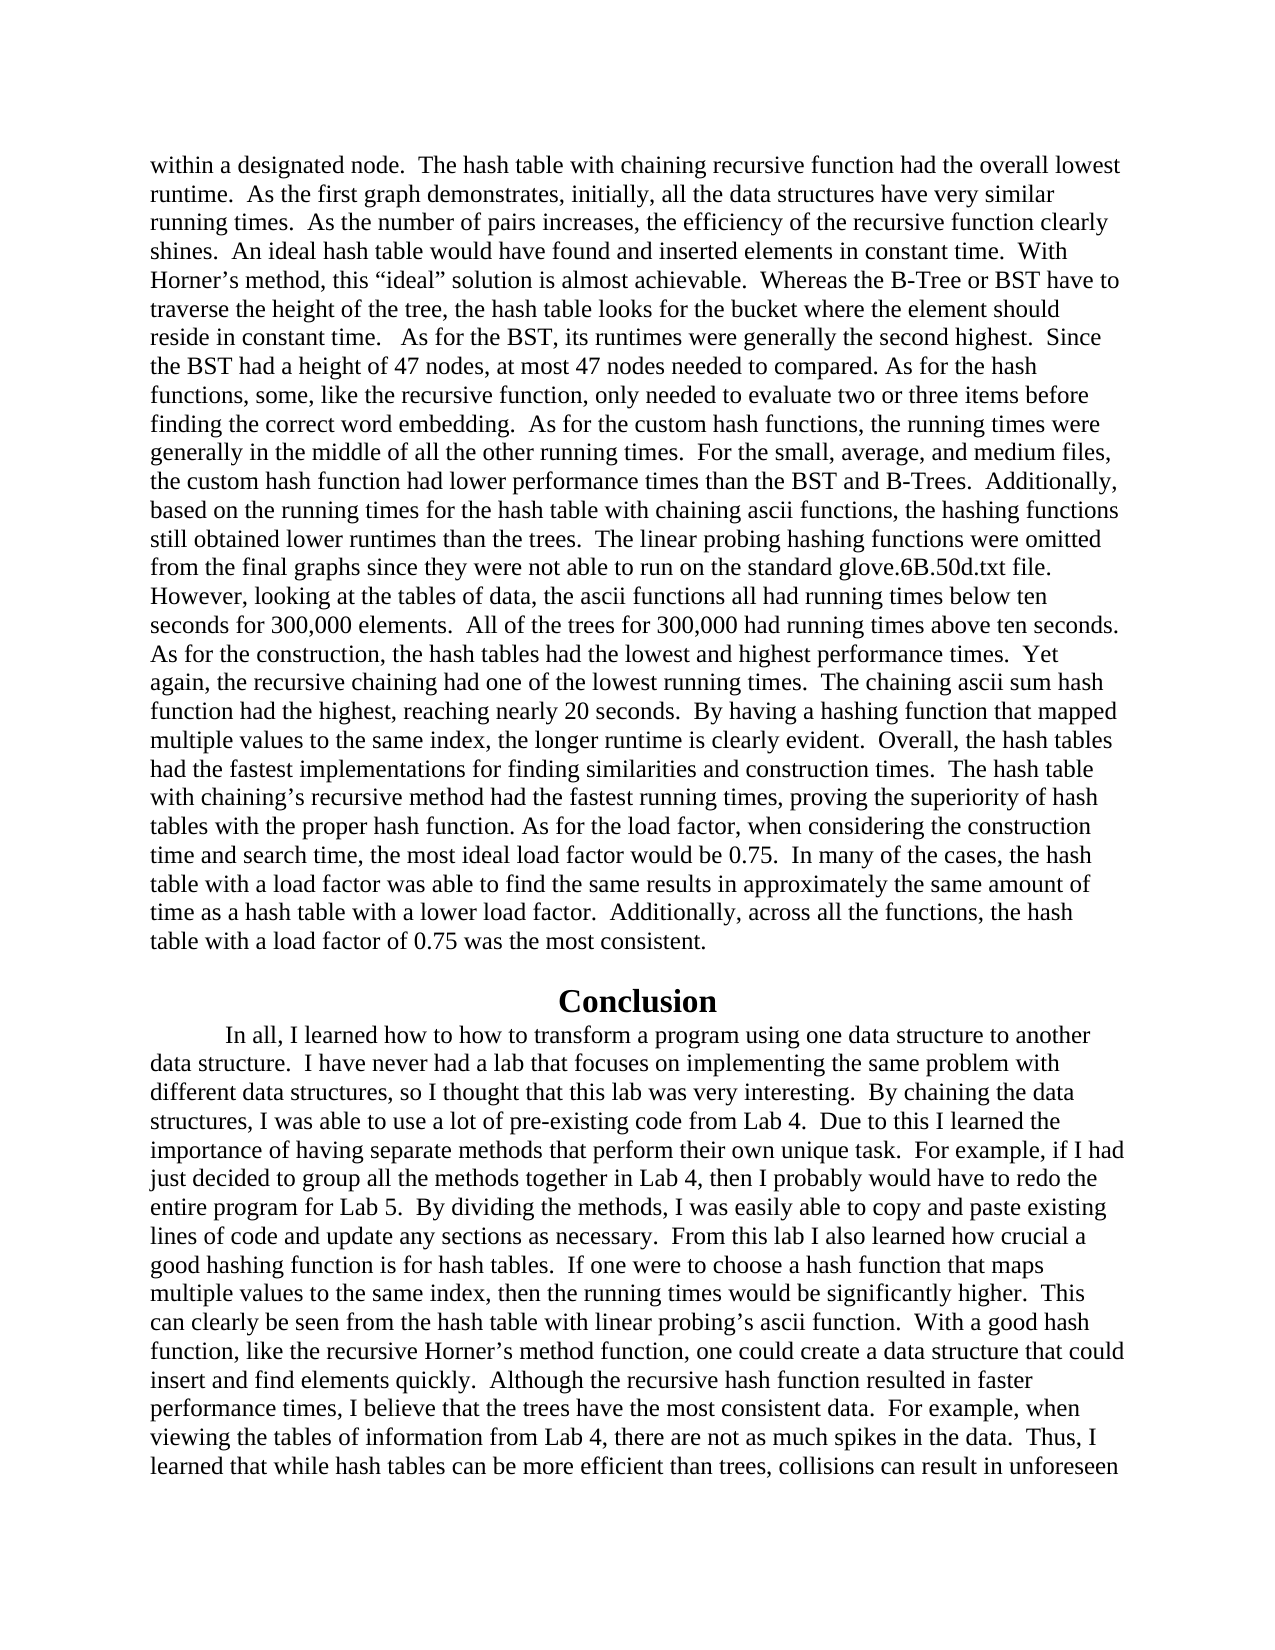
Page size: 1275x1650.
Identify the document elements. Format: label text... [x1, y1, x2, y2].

text Conclusion [150, 981, 1125, 1020]
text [150, 1020, 1125, 1480]
